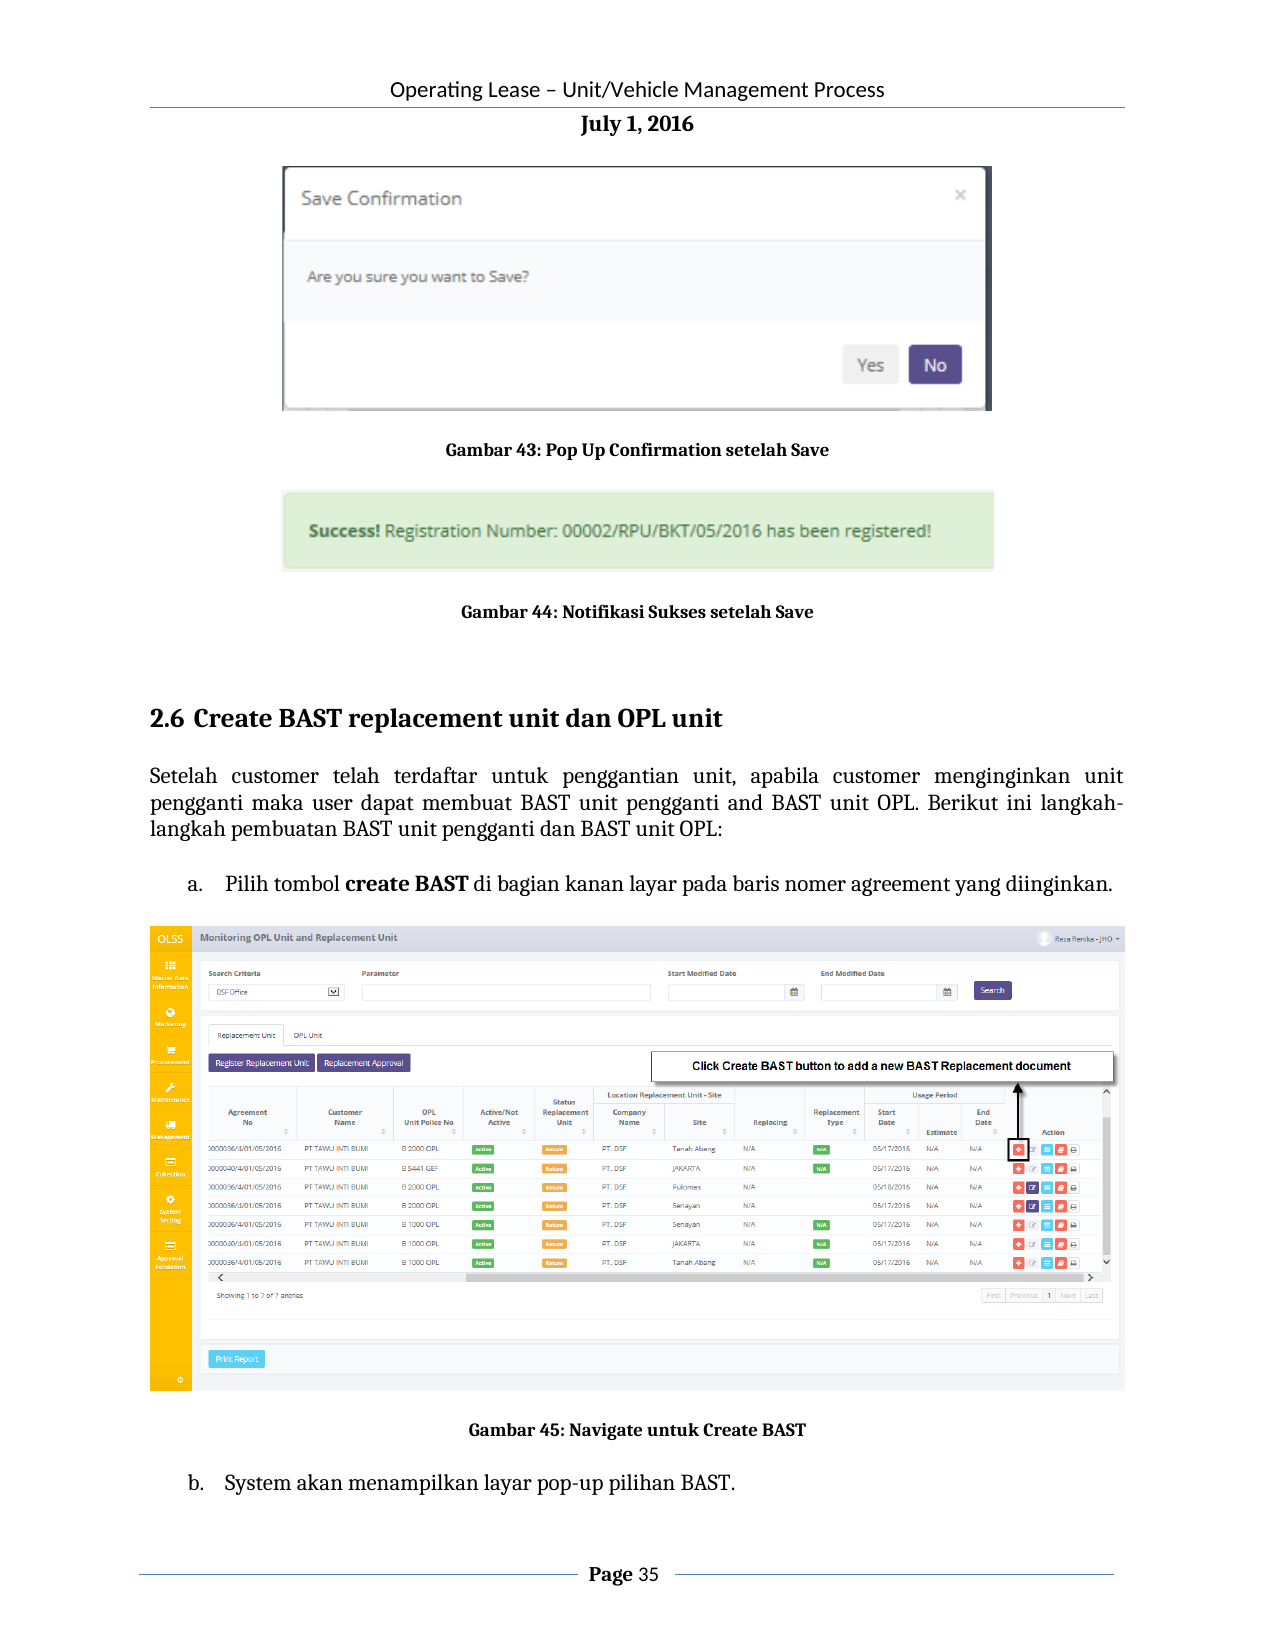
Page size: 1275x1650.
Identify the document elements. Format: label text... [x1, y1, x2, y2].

text Gambar 44: Notifikasi Sukses setelah Save [150, 601, 1125, 623]
text Gambar 45: Navigate untuk Create BAST [150, 1419, 1125, 1441]
picture [150, 926, 1125, 1391]
list System akan menampilkan layar pop-up pilihan BAST. [187, 1470, 1125, 1496]
text Setelah customer telah terdaftar untuk penggantian unit, apabila customer menginginkan unit pengganti maka user dapat membuat BAST unit pengganti and BAST unit OPL. Berikut ini langkah-langkah pembuatan BAST unit pengganti dan BAST unit OPL: [150, 763, 1125, 842]
list Pilih tombol create BAST di bagian kanan layar pada baris nomer agreement yang diinginkan. [187, 871, 1125, 897]
subtitle Create BAST replacement unit dan OPL unit [150, 703, 1125, 734]
picture [282, 166, 992, 411]
picture [281, 490, 994, 572]
text Gambar 43: Pop Up Confirmation setelah Save [150, 439, 1125, 461]
